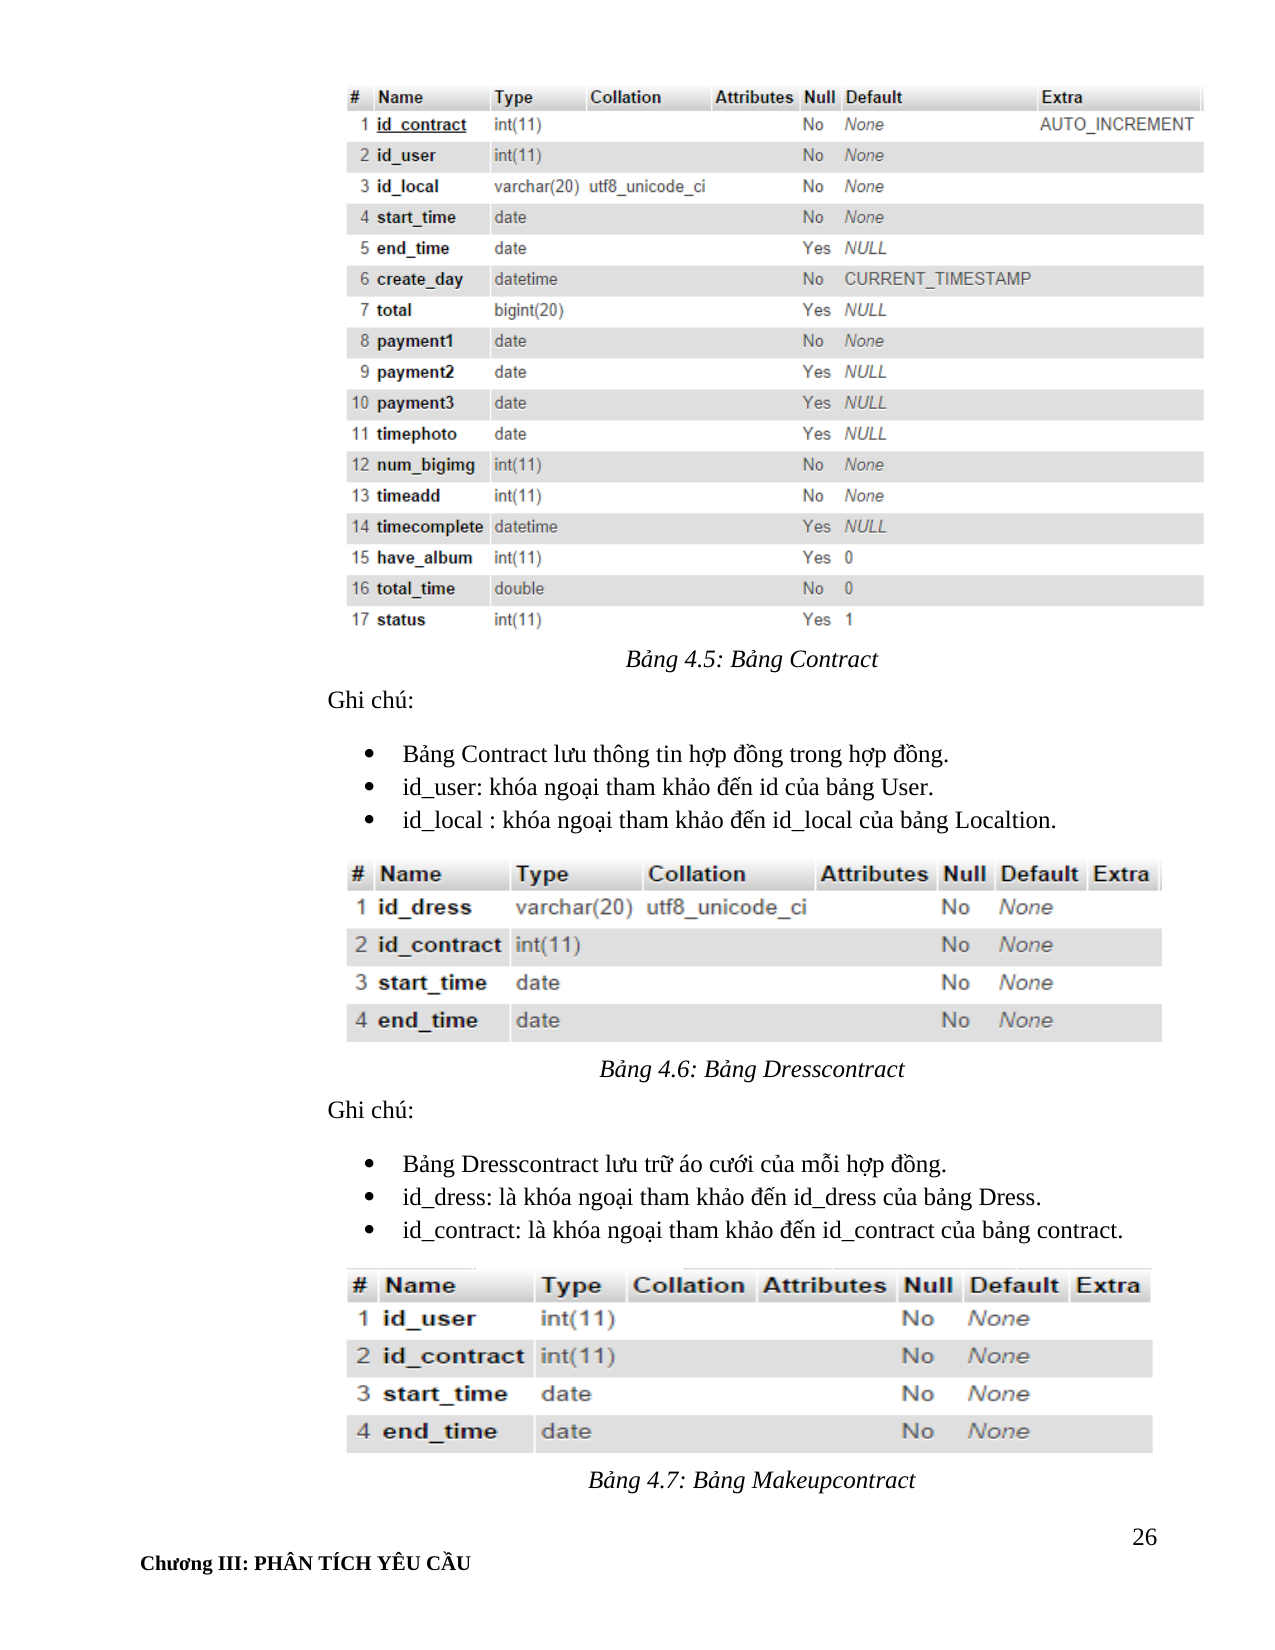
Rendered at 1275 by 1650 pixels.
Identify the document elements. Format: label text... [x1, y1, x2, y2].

text Bảng 4.6: Bảng Dresscontract [177, 1054, 1157, 1083]
list id_contract: là khóa ngoại tham khảo đến id_contract của bảng contract. [365, 1215, 1157, 1244]
picture [346, 85, 1204, 632]
picture [346, 1268, 1153, 1453]
text Bảng 4.5: Bảng Contract [177, 644, 1157, 673]
list Bảng Contract lưu thông tin hợp đồng trong hợp đồng. [365, 739, 1157, 768]
text Ghi chú: [177, 1095, 1157, 1124]
text Bảng 4.7: Bảng Makeupcontract [177, 1465, 1157, 1494]
list Bảng Dresscontract lưu trữ áo cưới của mỗi hợp đồng. [365, 1149, 1157, 1178]
list id_dress: là khóa ngoại tham khảo đến id_dress của bảng Dress. [365, 1182, 1157, 1211]
list id_local : khóa ngoại tham khảo đến id_local của bảng Localtion. [365, 805, 1157, 834]
text Ghi chú: [177, 685, 1157, 714]
list id_user: khóa ngoại tham khảo đến id của bảng User. [365, 772, 1157, 801]
picture [346, 858, 1162, 1042]
